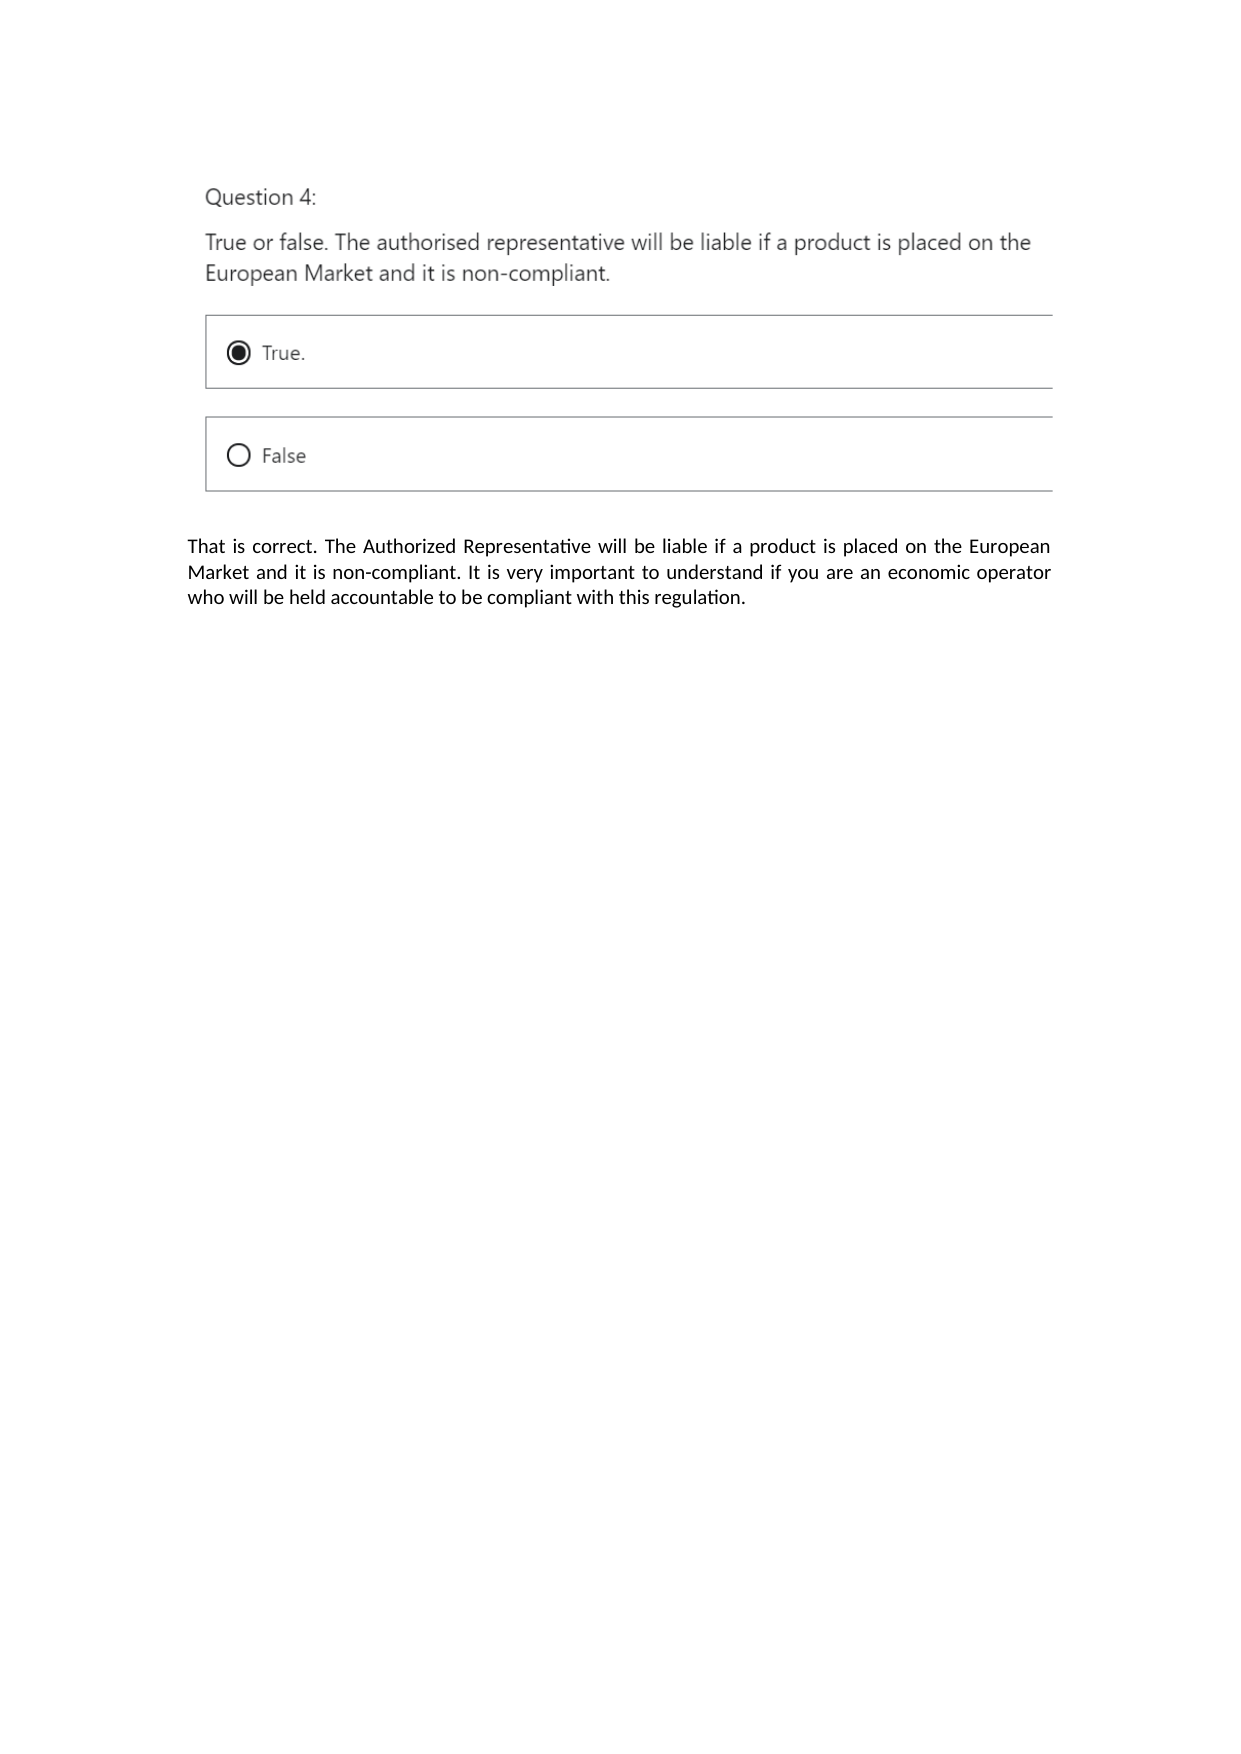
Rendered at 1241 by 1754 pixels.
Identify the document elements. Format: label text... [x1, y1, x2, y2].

text That is correct. The Authorized Representative will be liable if a product is placed on the European Market and it is non-compliant. It is very important to understand if you are an economic operator who will be held accountable to be compliant with this regulation. [187, 534, 1053, 610]
picture [187, 175, 1053, 509]
